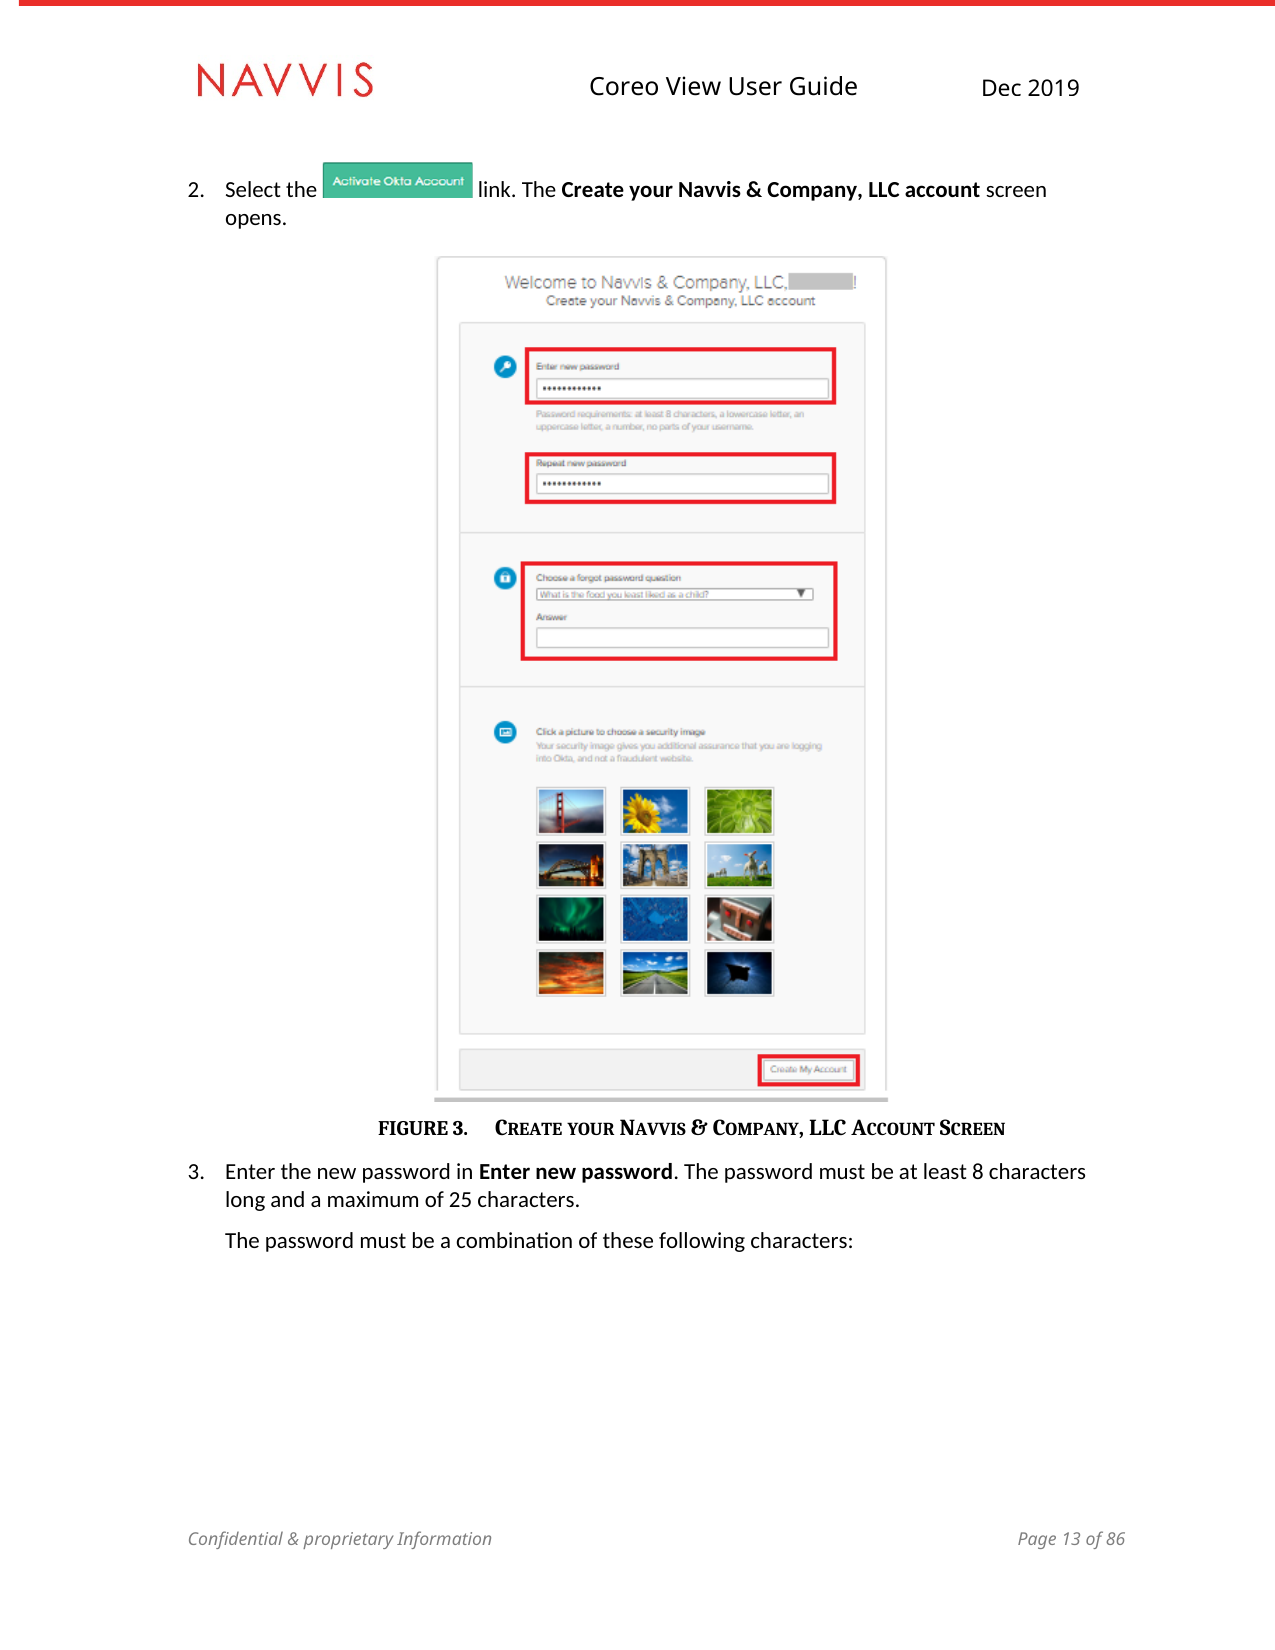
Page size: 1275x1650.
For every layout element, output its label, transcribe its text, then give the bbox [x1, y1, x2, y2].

text Create your Navvis & Company, LLC Account Screen [296, 1114, 1087, 1141]
list Enter the new password in Enter new password. The password must be at least 8 characters long and a maximum of 25 characters. [187, 1157, 1087, 1213]
picture [434, 256, 891, 1102]
picture [322, 162, 473, 198]
picture [187, 55, 383, 104]
text The password must be a combination of these following characters: [225, 1226, 1087, 1254]
list Select the link. The Create your Navvis & Company, LLC account screen opens. [187, 162, 1087, 231]
